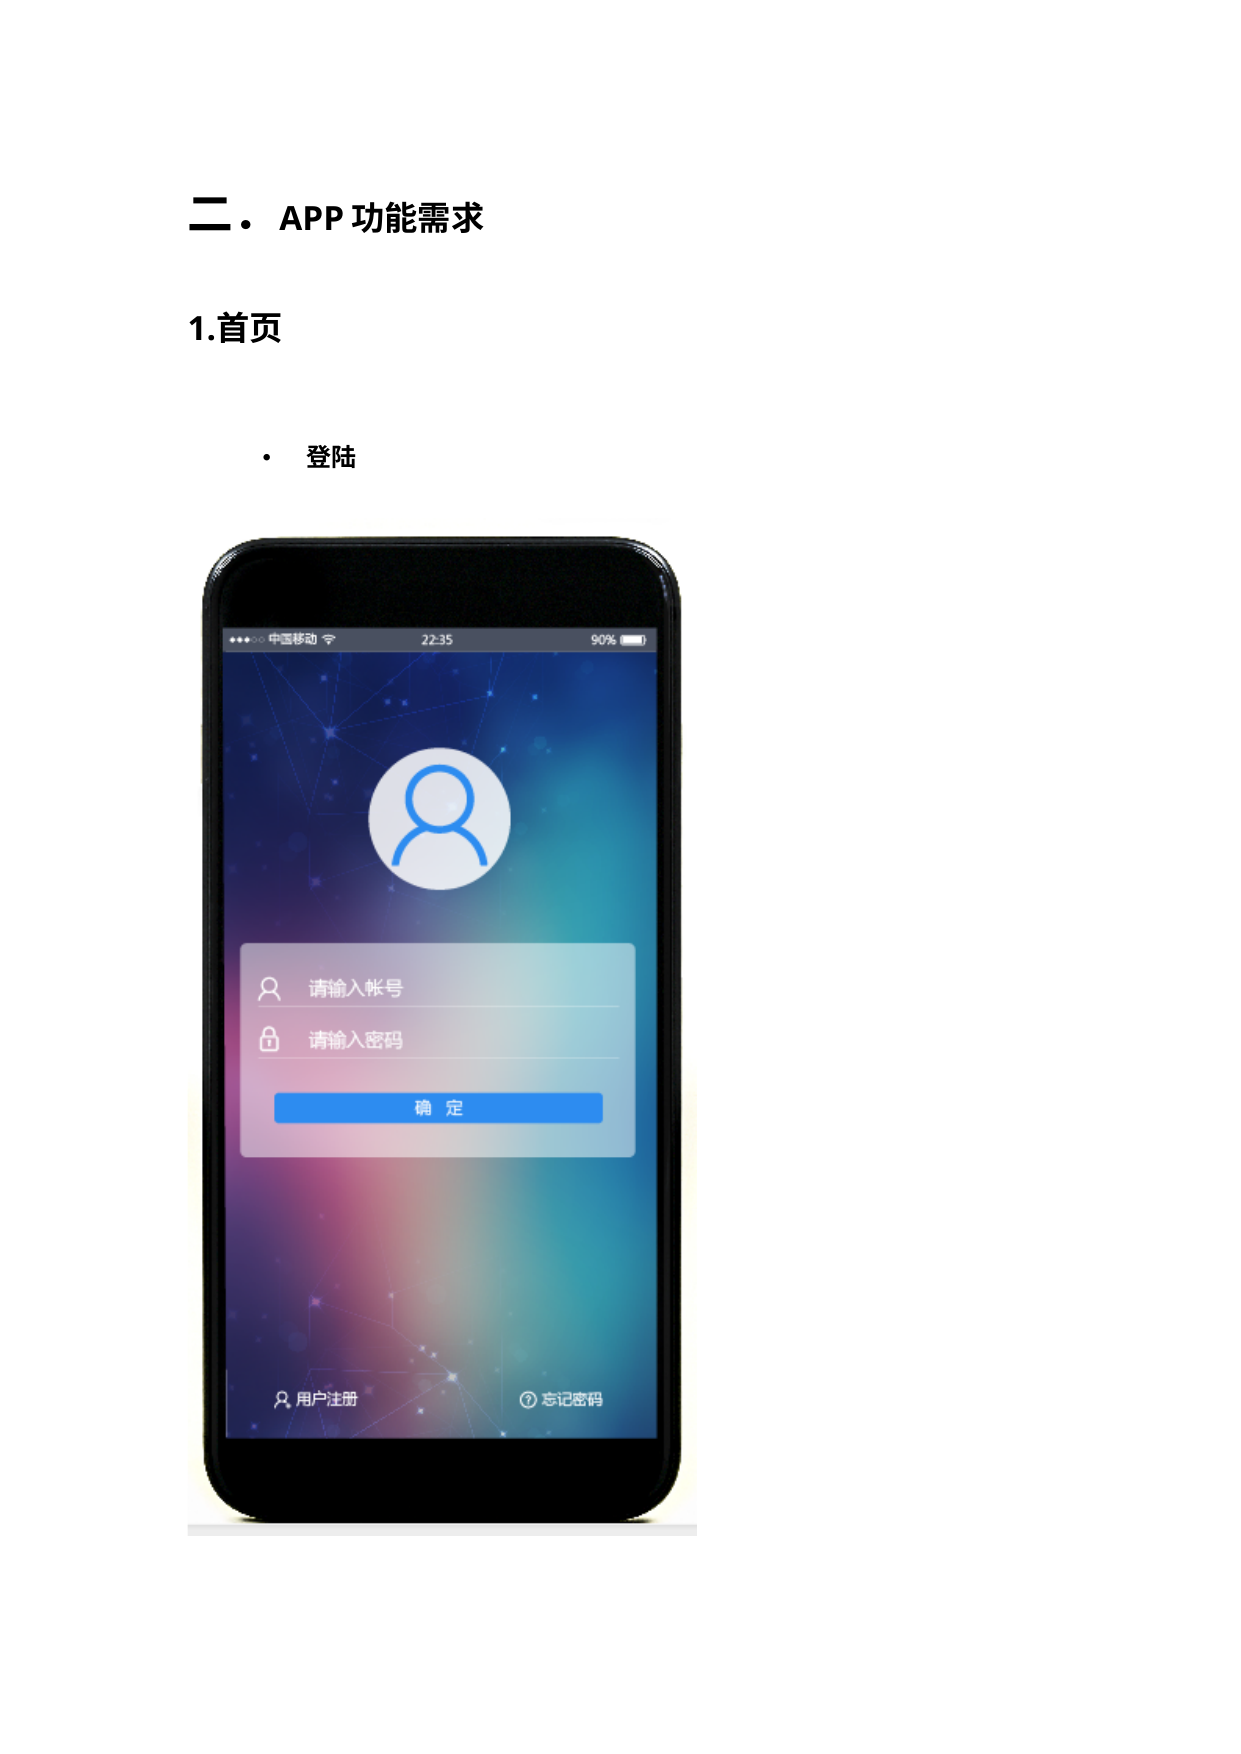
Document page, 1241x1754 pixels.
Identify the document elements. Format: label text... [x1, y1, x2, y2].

subtitle 登陆 [262, 423, 1053, 488]
picture [187, 518, 697, 1536]
subtitle 1.首页 [187, 294, 1053, 359]
subtitle APP功能需求 [187, 162, 1053, 259]
